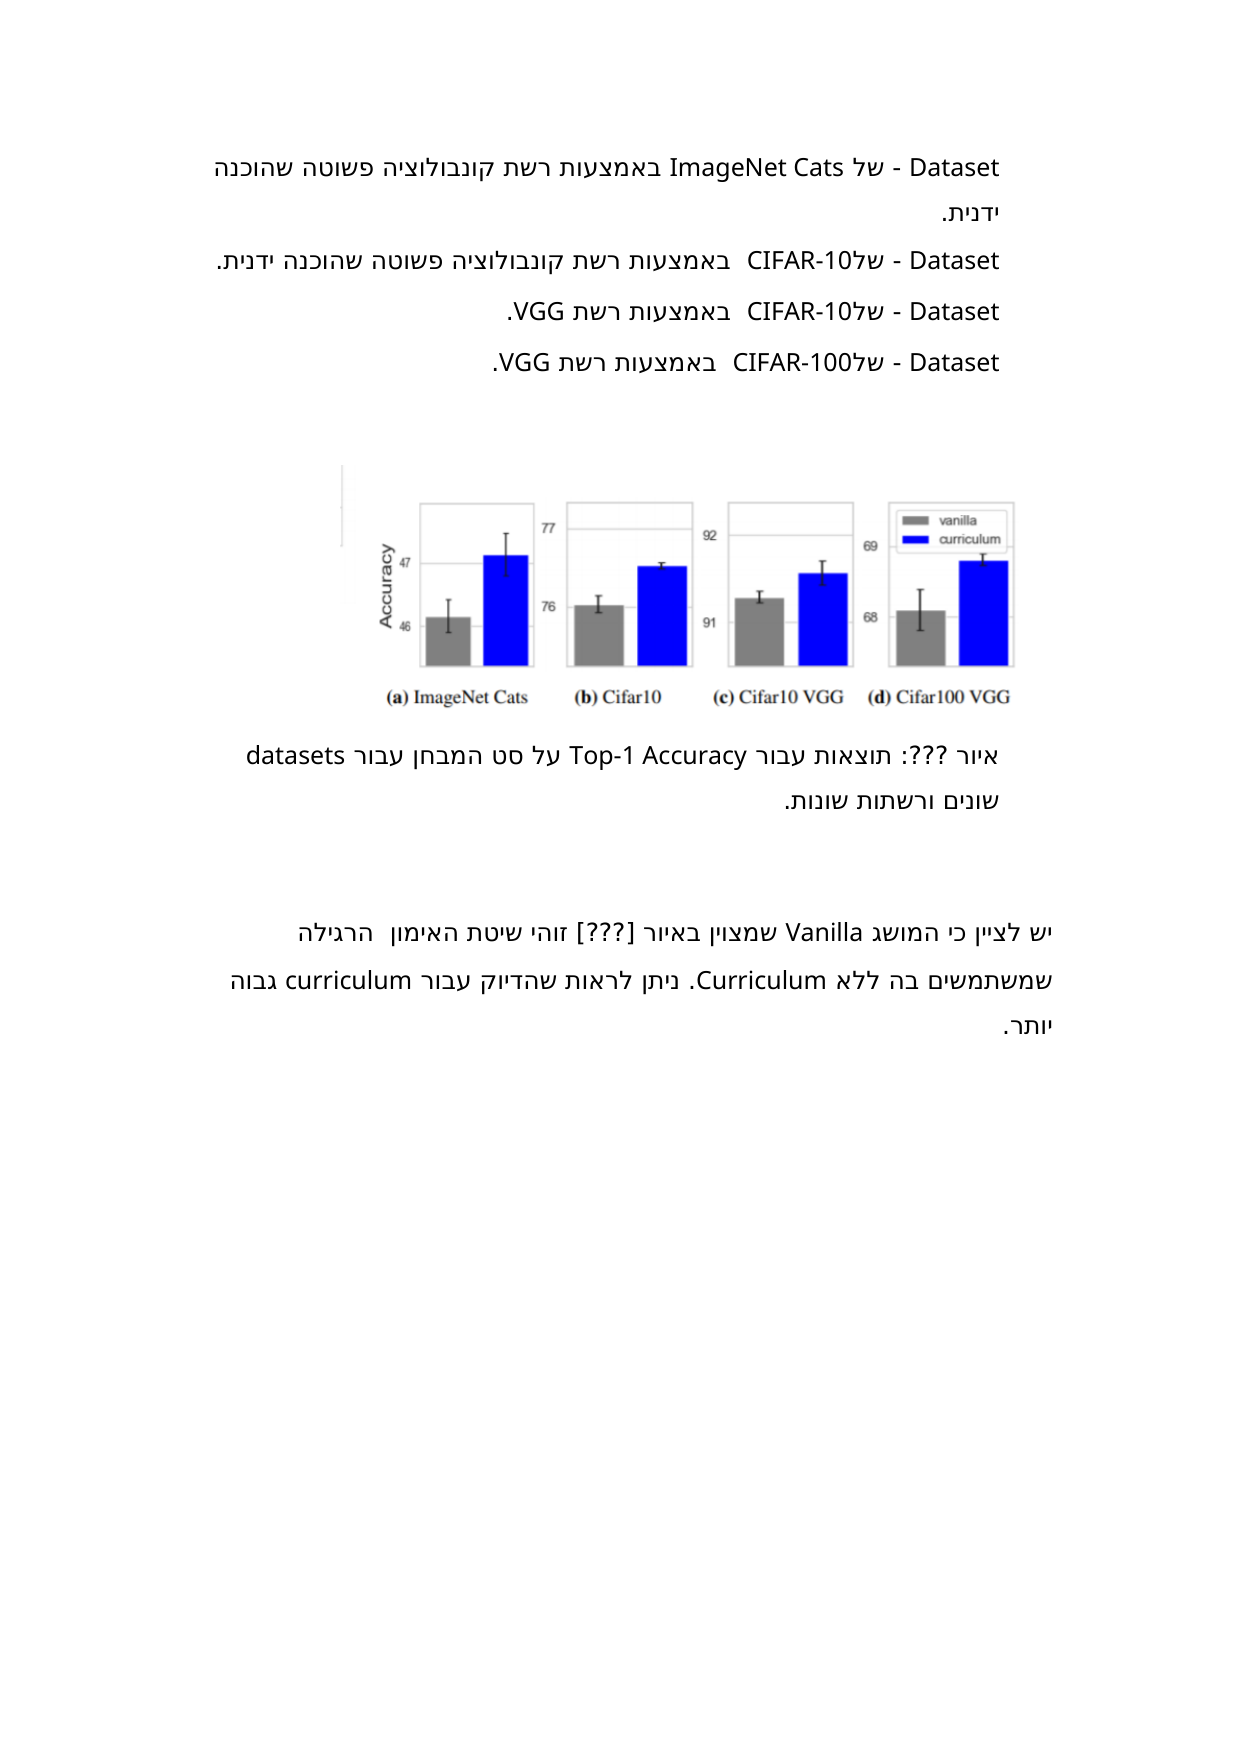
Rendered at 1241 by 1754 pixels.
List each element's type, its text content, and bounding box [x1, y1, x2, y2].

picture [340, 465, 1053, 719]
list Dataset - שלCIFAR-10 באמצעות רשת קונבולוציה פשוטה שהוכנה ידנית. [187, 242, 999, 276]
text יש לציין כי המושג Vanilla שמצוין באיור [???] זוהי שיטת האימון הרגילה שמשתמשים בה ללא Curriculum. ניתן לראות שהדיוק עבור curriculum גבוה יותר. [187, 914, 1053, 1041]
list Dataset - שלCIFAR-100 באמצעות רשת VGG. [187, 344, 999, 378]
list Dataset - של ImageNet Cats באמצעות רשת קונבולוציה פשוטה שהוכנה ידנית. [187, 150, 999, 228]
list Dataset - שלCIFAR-10 באמצעות רשת VGG. [187, 293, 999, 327]
list איור ???: תוצאות עבור Top-1 Accuracy על סט המבחן עבור datasets שונים ורשתות שונות. [187, 737, 999, 815]
